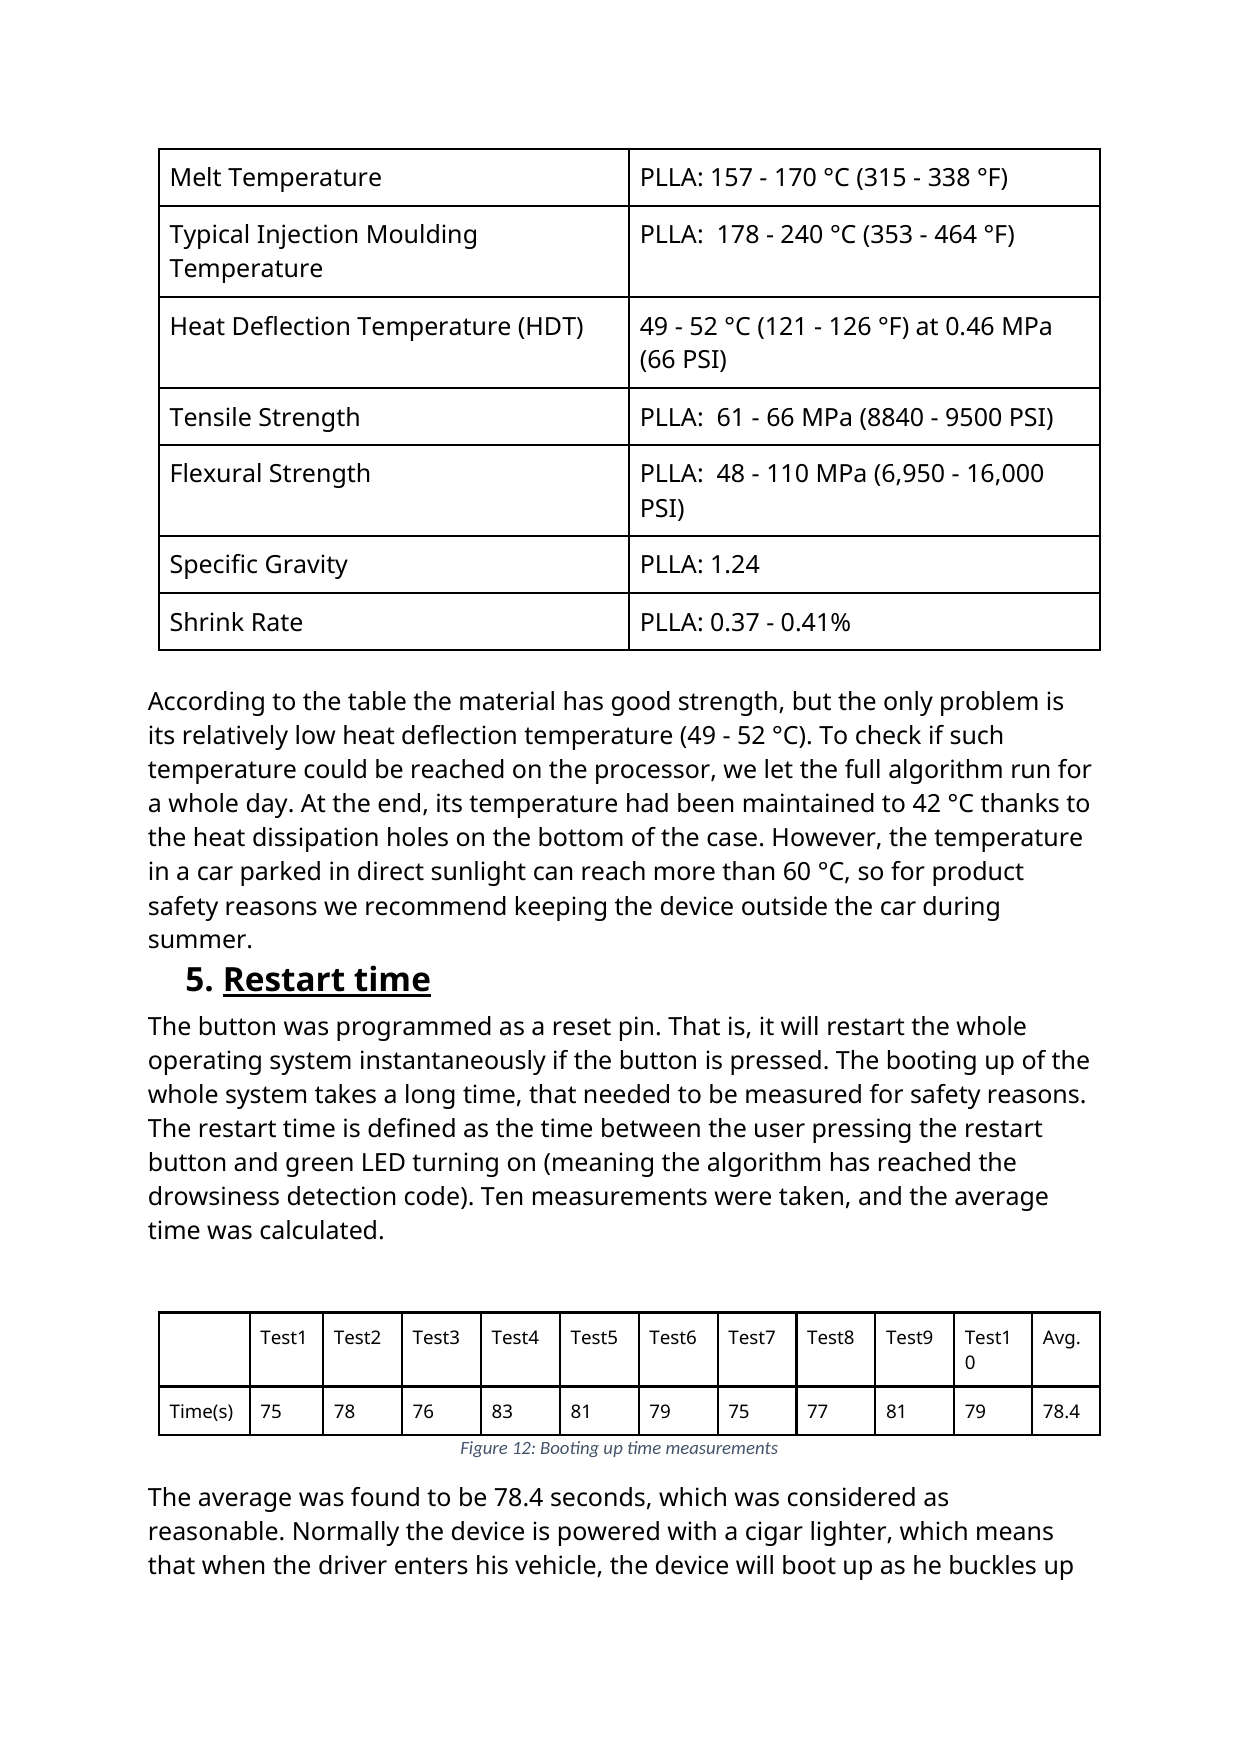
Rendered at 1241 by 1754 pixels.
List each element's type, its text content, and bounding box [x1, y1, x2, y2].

table_cell Flexural Strength [160, 446, 628, 535]
table_cell Specific Gravity [160, 537, 628, 592]
list Restart time [185, 956, 1093, 1002]
table_cell PLLA: 0.37 - 0.41% [630, 594, 1099, 649]
table_cell 79 [955, 1388, 1031, 1434]
table_header Test1 [251, 1314, 322, 1385]
table_header Test5 [561, 1314, 638, 1385]
table_cell 78.4 [1033, 1388, 1099, 1434]
table_cell 79 [640, 1388, 717, 1434]
table_cell PLLA: 61 - 66 MPa (8840 - 9500 PSI) [630, 389, 1099, 444]
table_cell PLLA: 48 - 110 MPa (6,950 - 16,000 PSI) [630, 446, 1099, 535]
table_header Test4 [482, 1314, 559, 1385]
table_cell 83 [482, 1388, 559, 1434]
table_header Test7 [719, 1314, 795, 1385]
text According to the table the material has good strength, but the only problem is its relatively low heat deflection temperature (49 - 52 °C). To check if such temperature could be reached on the processor, we let the full algorithm run for a whole day. At the end, its temperature had been maintained to 42 °C thanks to the heat dissipation holes on the bottom of the case. However, the temperature in a car parked in direct sunlight can reach more than 60 °C, so for product safety reasons we recommend keeping the device outside the car during summer. [148, 684, 1093, 956]
table_cell 49 - 52 °C (121 - 126 °F) at 0.46 MPa (66 PSI) [630, 298, 1099, 387]
text The button was programmed as a reset pin. That is, it will restart the whole operating system instantaneously if the button is pressed. The booting up of the whole system takes a long time, that needed to be measured for safety reasons. The restart time is defined as the time between the user pressing the restart button and green LED turning on (meaning the algorithm has reached the drowsiness detection code). Ten measurements were taken, and the average time was calculated. [148, 1008, 1093, 1247]
table_header Test8 [798, 1314, 874, 1385]
table_cell Shrink Rate [160, 594, 628, 649]
table_cell 81 [561, 1388, 638, 1434]
table_cell 78 [324, 1388, 401, 1434]
table_cell PLLA: 1.24 [630, 537, 1099, 592]
table_cell PLLA: 157 - 170 °C (315 - 338 °F) [630, 150, 1099, 204]
table_cell 81 [876, 1388, 953, 1434]
table_cell Tensile Strength [160, 389, 628, 444]
table_cell Time(s) [160, 1388, 249, 1434]
table_header Avg. [1033, 1314, 1099, 1385]
table_header Test9 [876, 1314, 953, 1385]
table_header Test2 [324, 1314, 401, 1385]
table_cell 75 [251, 1388, 322, 1434]
table_cell PLLA: 178 - 240 °C (353 - 464 °F) [630, 207, 1099, 296]
table_cell Typical Injection Moulding Temperature [160, 207, 628, 296]
text Figure 12: Booting up time measurements [148, 1436, 1093, 1459]
table_header [160, 1314, 249, 1385]
table_cell Heat Deflection Temperature (HDT) [160, 298, 628, 387]
table_header Test3 [403, 1314, 480, 1385]
table_cell Melt Temperature [160, 150, 628, 204]
table_cell 75 [719, 1388, 795, 1434]
table_header Test10 [955, 1314, 1031, 1385]
table_cell 76 [403, 1388, 480, 1434]
table_header Test6 [640, 1314, 717, 1385]
table_cell 77 [798, 1388, 874, 1434]
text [148, 1480, 1093, 1582]
